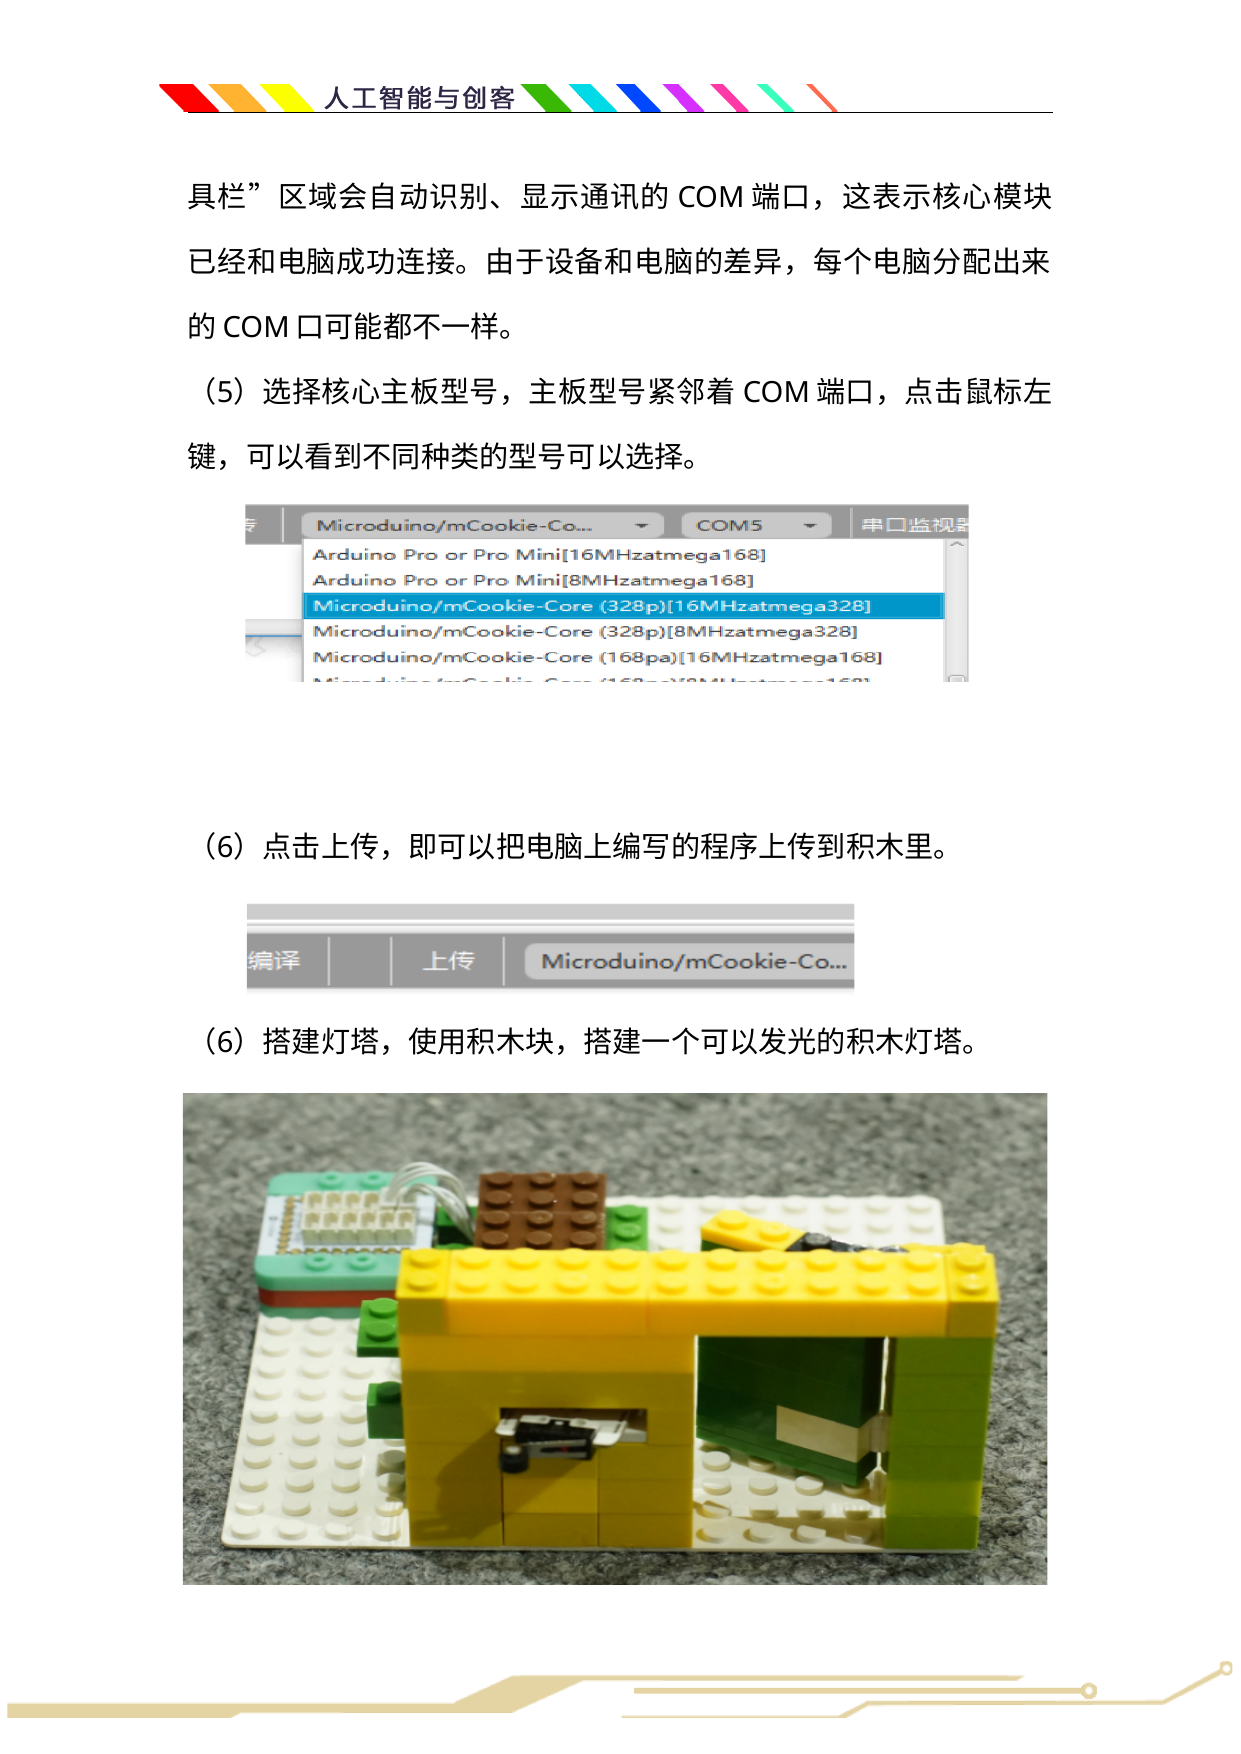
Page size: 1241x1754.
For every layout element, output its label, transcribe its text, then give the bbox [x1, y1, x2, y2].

picture [182, 1093, 1048, 1585]
list 选择核心主板型号，主板型号紧邻着COM端口，点击鼠标左键，可以看到不同种类的型号可以选择。 [187, 357, 1053, 487]
picture [159, 84, 1198, 112]
picture [246, 868, 855, 1019]
text （6）搭建灯塔，使用积木块，搭建一个可以发光的积木灯塔。 [187, 1007, 1053, 1072]
list 点击上传，即可以把电脑上编写的程序上传到积木里。 [187, 812, 1053, 877]
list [187, 162, 1053, 357]
picture [245, 504, 969, 682]
